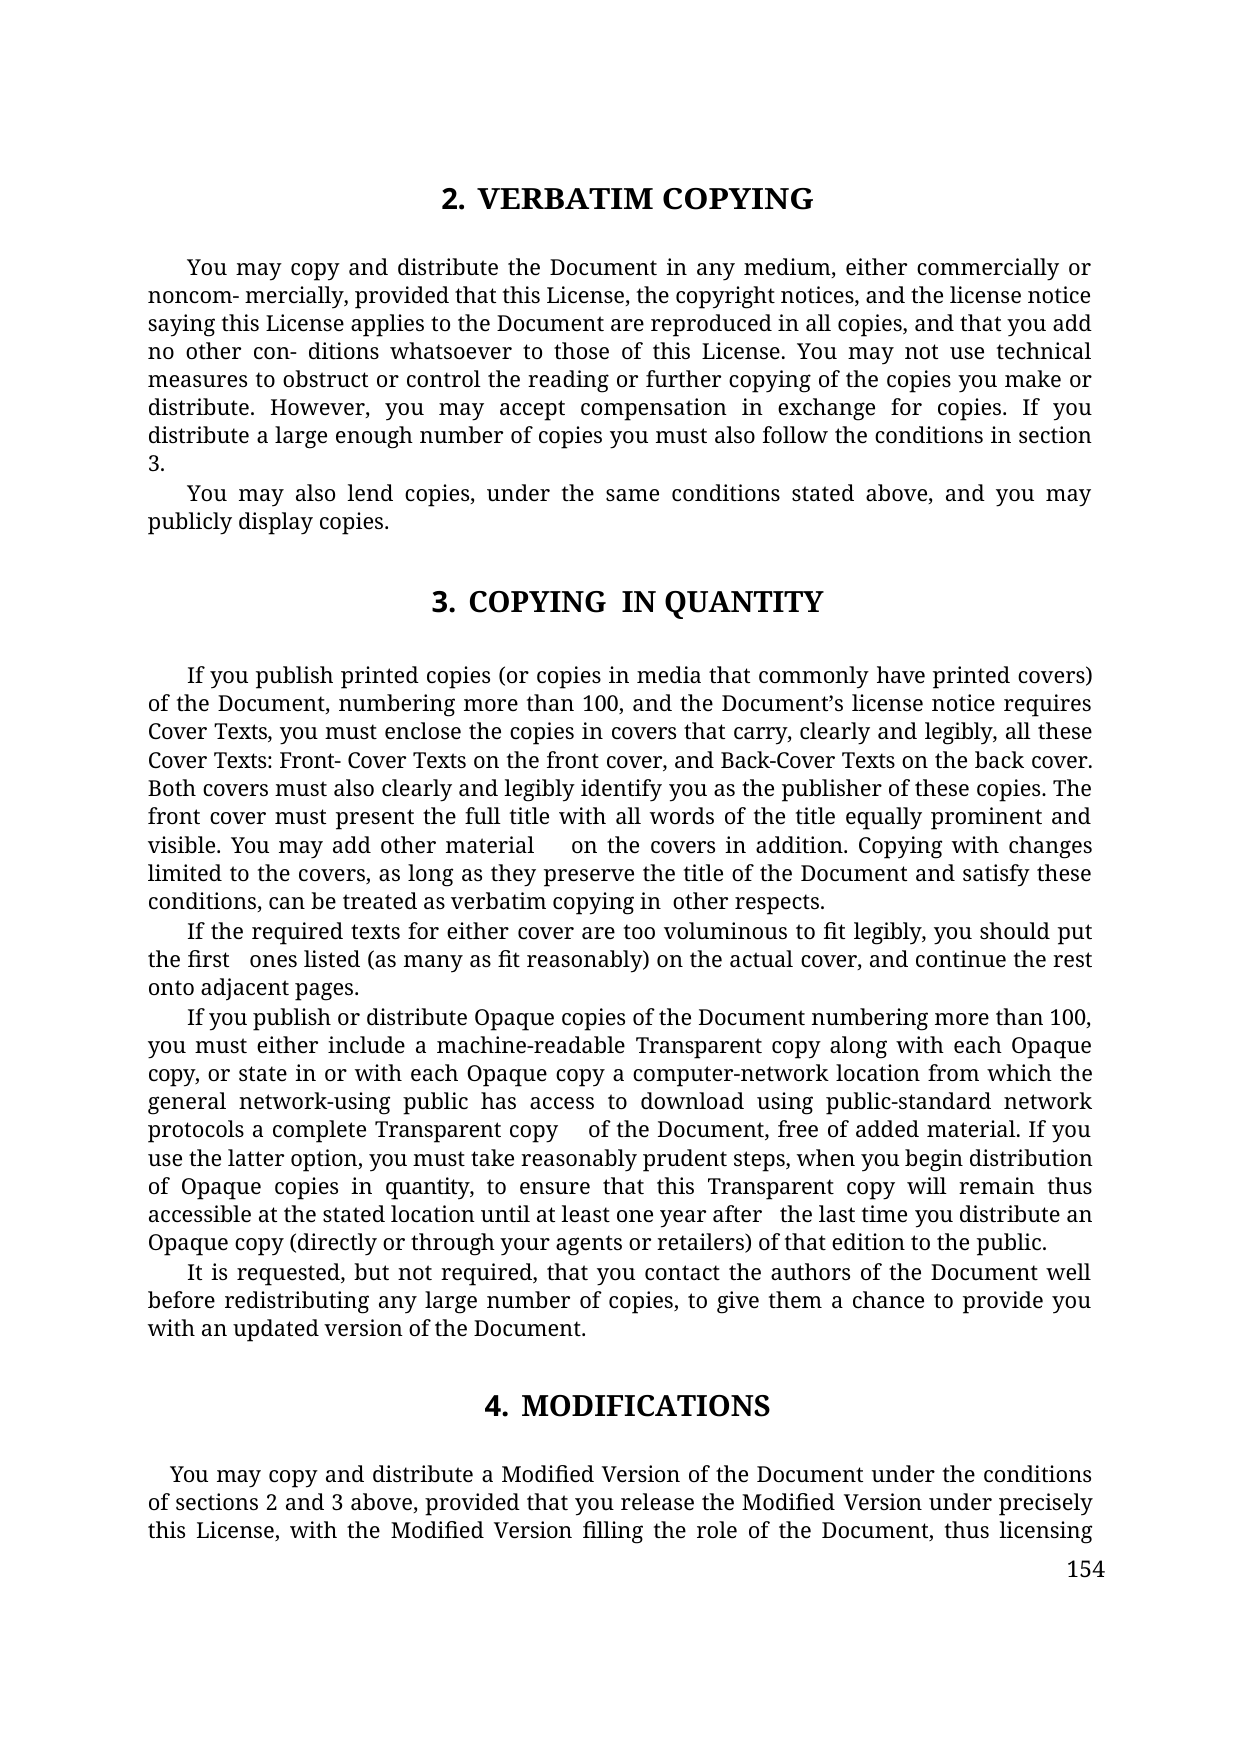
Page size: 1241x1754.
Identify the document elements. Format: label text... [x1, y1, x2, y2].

text It is requested, but not required, that you contact the authors of the Document well before redistributing any large number of copies, to give them a chance to provide you with an updated version of the Document. [148, 1257, 1093, 1342]
list COPYING IN QUANTITY [150, 581, 1105, 621]
text If you publish printed copies (or copies in media that commonly have printed covers) of the Document, numbering more than 100, and the Document’s license notice requires Cover Texts, you must enclose the copies in covers that carry, clearly and legibly, all these Cover Texts: Front- Cover Texts on the front cover, and Back-Cover Texts on the back cover. Both covers must also clearly and legibly identify you as the publisher of these copies. The front cover must present the full title with all words of the title equally prominent and visible. You may add other material on the covers in addition. Copying with changes limited to the covers, as long as they preserve the title of the Document and satisfy these conditions, can be treated as verbatim copying in other respects. [148, 660, 1093, 915]
subtitle VERBATIM COPYING [150, 178, 1105, 218]
list MODIFICATIONS [150, 1386, 1105, 1425]
text If you publish or distribute Opaque copies of the Document numbering more than 100, you must either include a machine-readable Transparent copy along with each Opaque copy, or state in or with each Opaque copy a computer-network location from which the general network-using public has access to download using public-standard network protocols a complete Transparent copy of the Document, free of added material. If you use the latter option, you must take reasonably prudent steps, when you begin distribution of Opaque copies in quantity, to ensure that this Transparent copy will remain thus accessible at the stated location until at least one year after the last time you distribute an Opaque copy (directly or through your agents or retailers) of that edition to the public. [148, 1003, 1093, 1256]
text If the required texts for either cover are too voluminous to fit legibly, you should put the first ones listed (as many as fit reasonably) on the actual cover, and continue the rest onto adjacent pages. [148, 917, 1093, 1001]
text You may also lend copies, under the same conditions stated above, and you may publicly display copies. [148, 479, 1093, 535]
text You may copy and distribute the Document in any medium, either commercially or noncom- mercially, provided that this License, the copyright notices, and the license notice saying this License applies to the Document are reproduced in all copies, and that you add no other con- ditions whatsoever to those of this License. You may not use technical measures to obstruct or control the reading or further copying of the copies you make or distribute. However, you may accept compensation in exchange for copies. If you distribute a large enough number of copies you must also follow the conditions in section 3. [148, 252, 1093, 477]
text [148, 1459, 1093, 1544]
